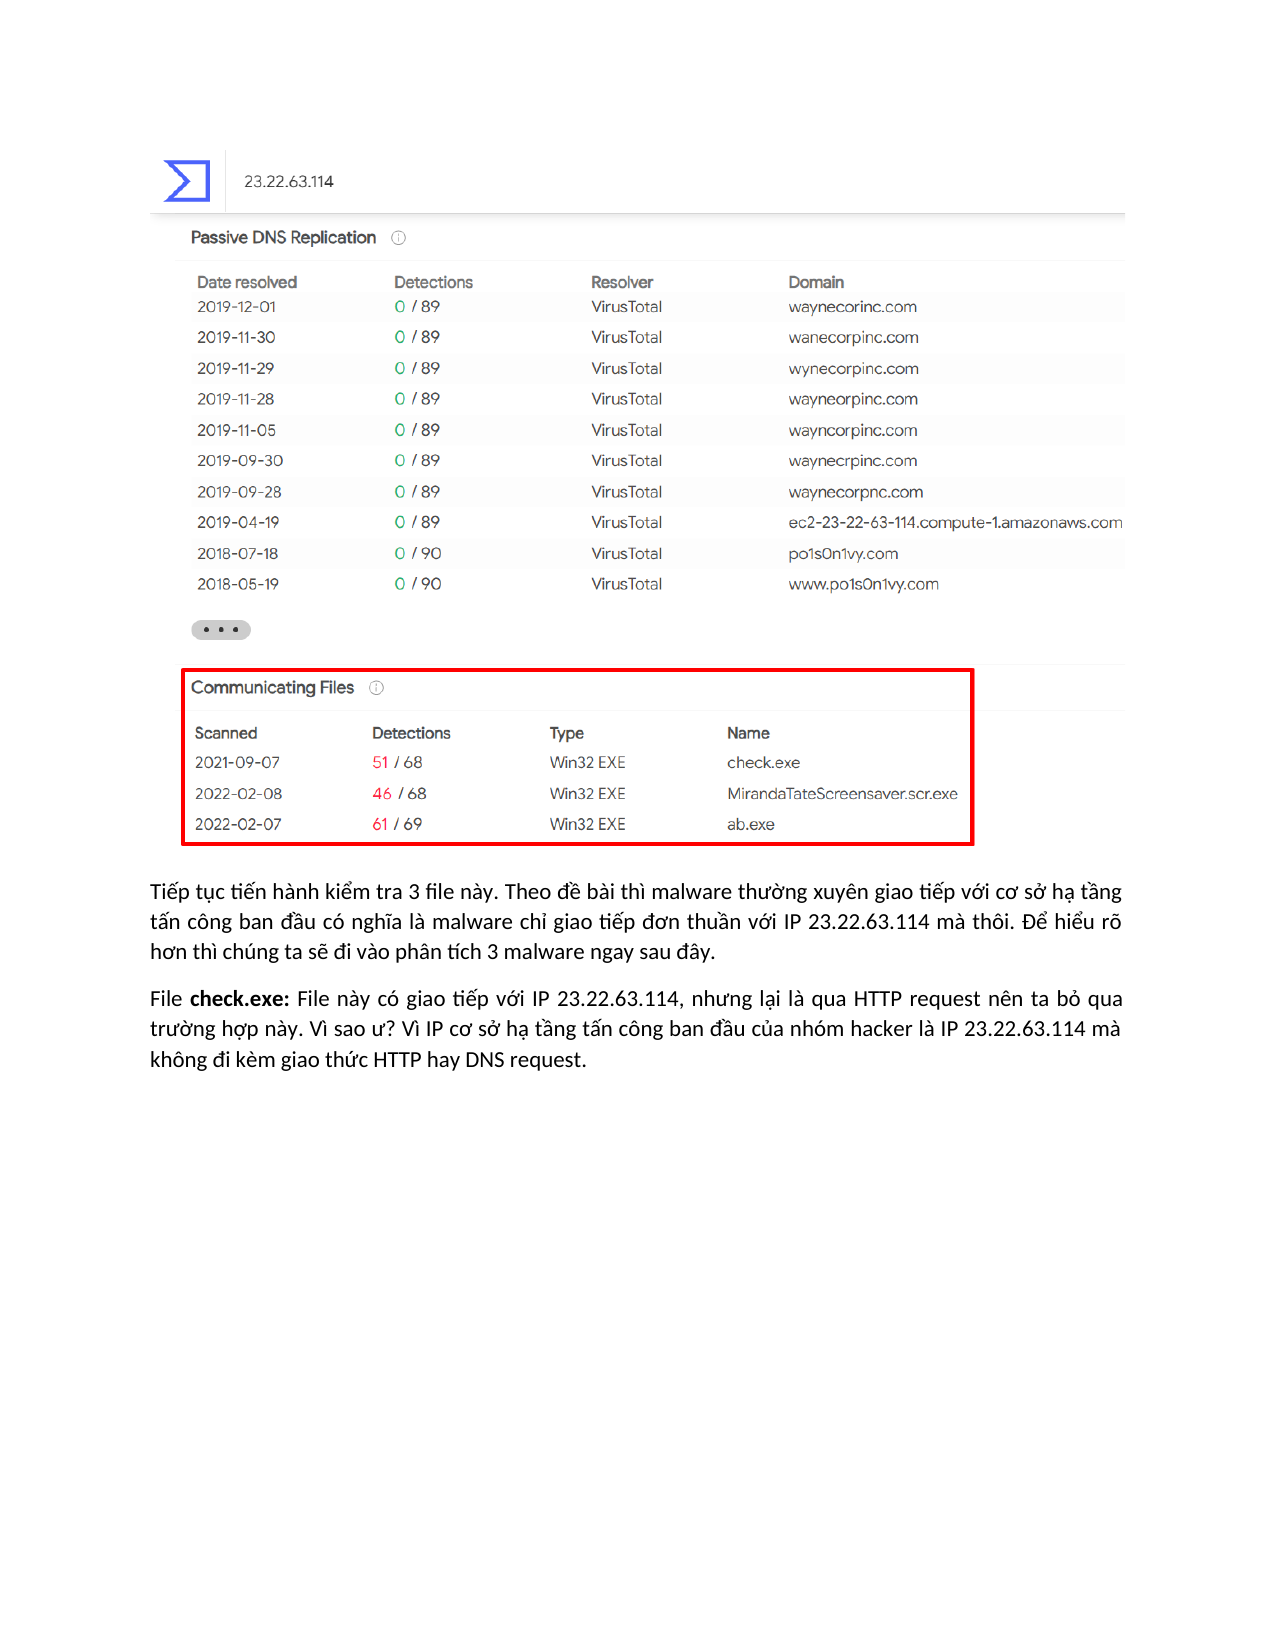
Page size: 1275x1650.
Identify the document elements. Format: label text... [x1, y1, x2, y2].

text File check.exe: File này có giao tiếp với IP 23.22.63.114, nhưng lại là qua HTTP request nên ta bỏ qua trường hợp này. Vì sao ư? Vì IP cơ sở hạ tầng tấn công ban đầu của nhóm hacker là IP 23.22.63.114 mà không đi kèm giao thức HTTP hay DNS request. [150, 984, 1125, 1073]
text Tiếp tục tiến hành kiểm tra 3 file này. Theo đề bài thì malware thường xuyên giao tiếp với cơ sở hạ tầng tấn công ban đầu có nghĩa là malware chỉ giao tiếp đơn thuần với IP 23.22.63.114 mà thôi. Để hiểu rõ hơn thì chúng ta sẽ đi vào phân tích 3 malware ngay sau đây. [150, 877, 1125, 966]
picture [150, 150, 1125, 859]
